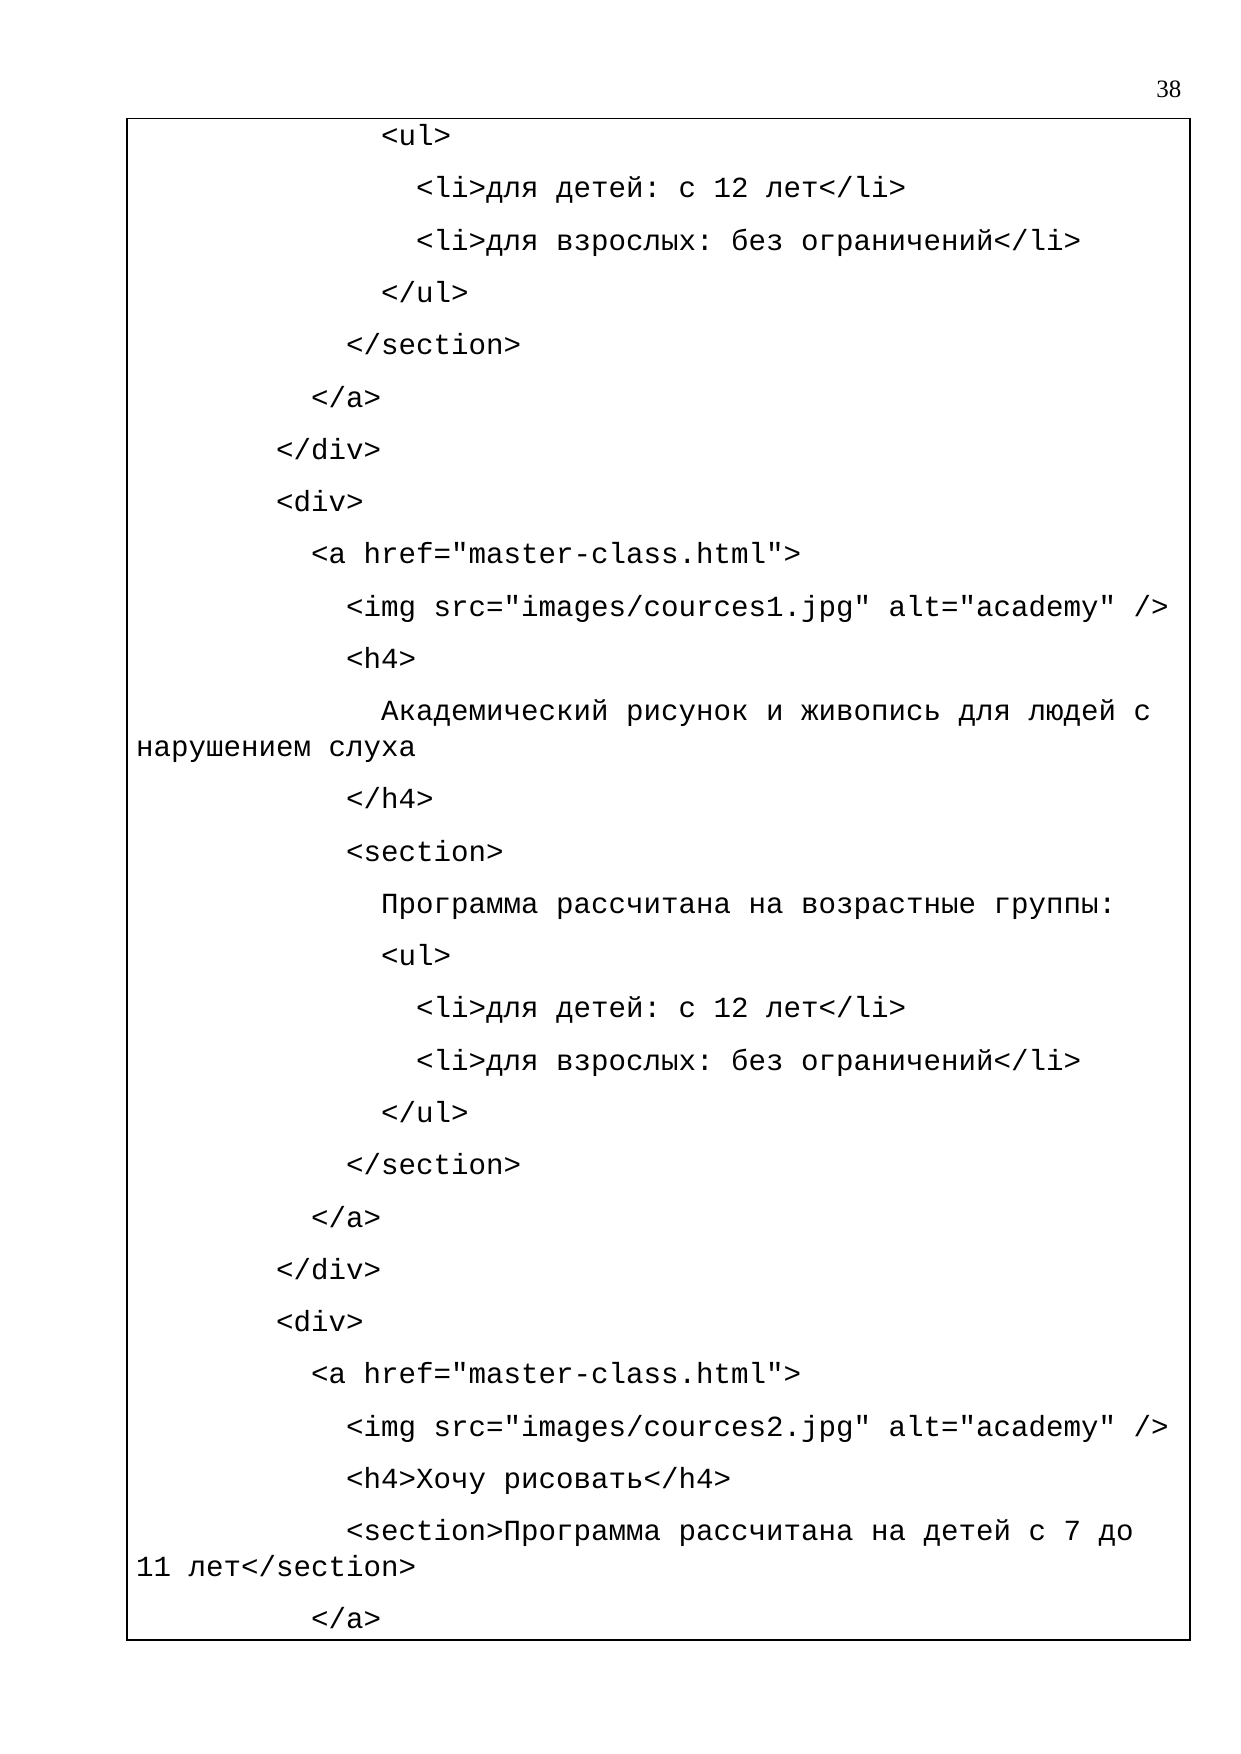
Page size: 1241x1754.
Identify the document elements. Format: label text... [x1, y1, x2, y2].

text <li>для взрослых: без ограничений</li> [128, 1043, 1189, 1079]
text </section> [128, 1147, 1189, 1183]
text <ul> [128, 938, 1189, 974]
text </ul> [128, 1095, 1189, 1131]
text <li>для взрослых: без ограничений</li> [128, 223, 1189, 259]
text </section> [128, 327, 1189, 363]
text </a> [128, 1199, 1189, 1236]
text <h4> [128, 641, 1189, 677]
text Академический рисунок и живопись для людей с нарушением слуха [128, 693, 1189, 765]
text <img src="images/cources1.jpg" alt="academy" /> [128, 589, 1189, 625]
text <li>для детей: с 12 лет</li> [128, 990, 1189, 1027]
text </h4> [128, 781, 1189, 817]
text <img src="images/cources2.jpg" alt="academy" /> [128, 1409, 1189, 1445]
text <a href="master-class.html"> [128, 1356, 1189, 1393]
text <li>для детей: с 12 лет</li> [128, 170, 1189, 207]
text <h4>Хочу рисовать</h4> [128, 1461, 1189, 1497]
text </ul> [128, 275, 1189, 311]
text <section> [128, 833, 1189, 870]
text </a> [128, 1601, 1189, 1639]
text Программа рассчитана на возрастные группы: [128, 886, 1189, 922]
text <div> [128, 484, 1189, 520]
text <ul> [128, 119, 1189, 154]
text <section>Программа рассчитана на детей с 7 до 11 лет</section> [128, 1513, 1189, 1585]
text </div> [128, 1252, 1189, 1288]
text </a> [128, 379, 1189, 416]
text <a href="master-class.html"> [128, 536, 1189, 573]
text </div> [128, 432, 1189, 468]
text <div> [128, 1304, 1189, 1340]
